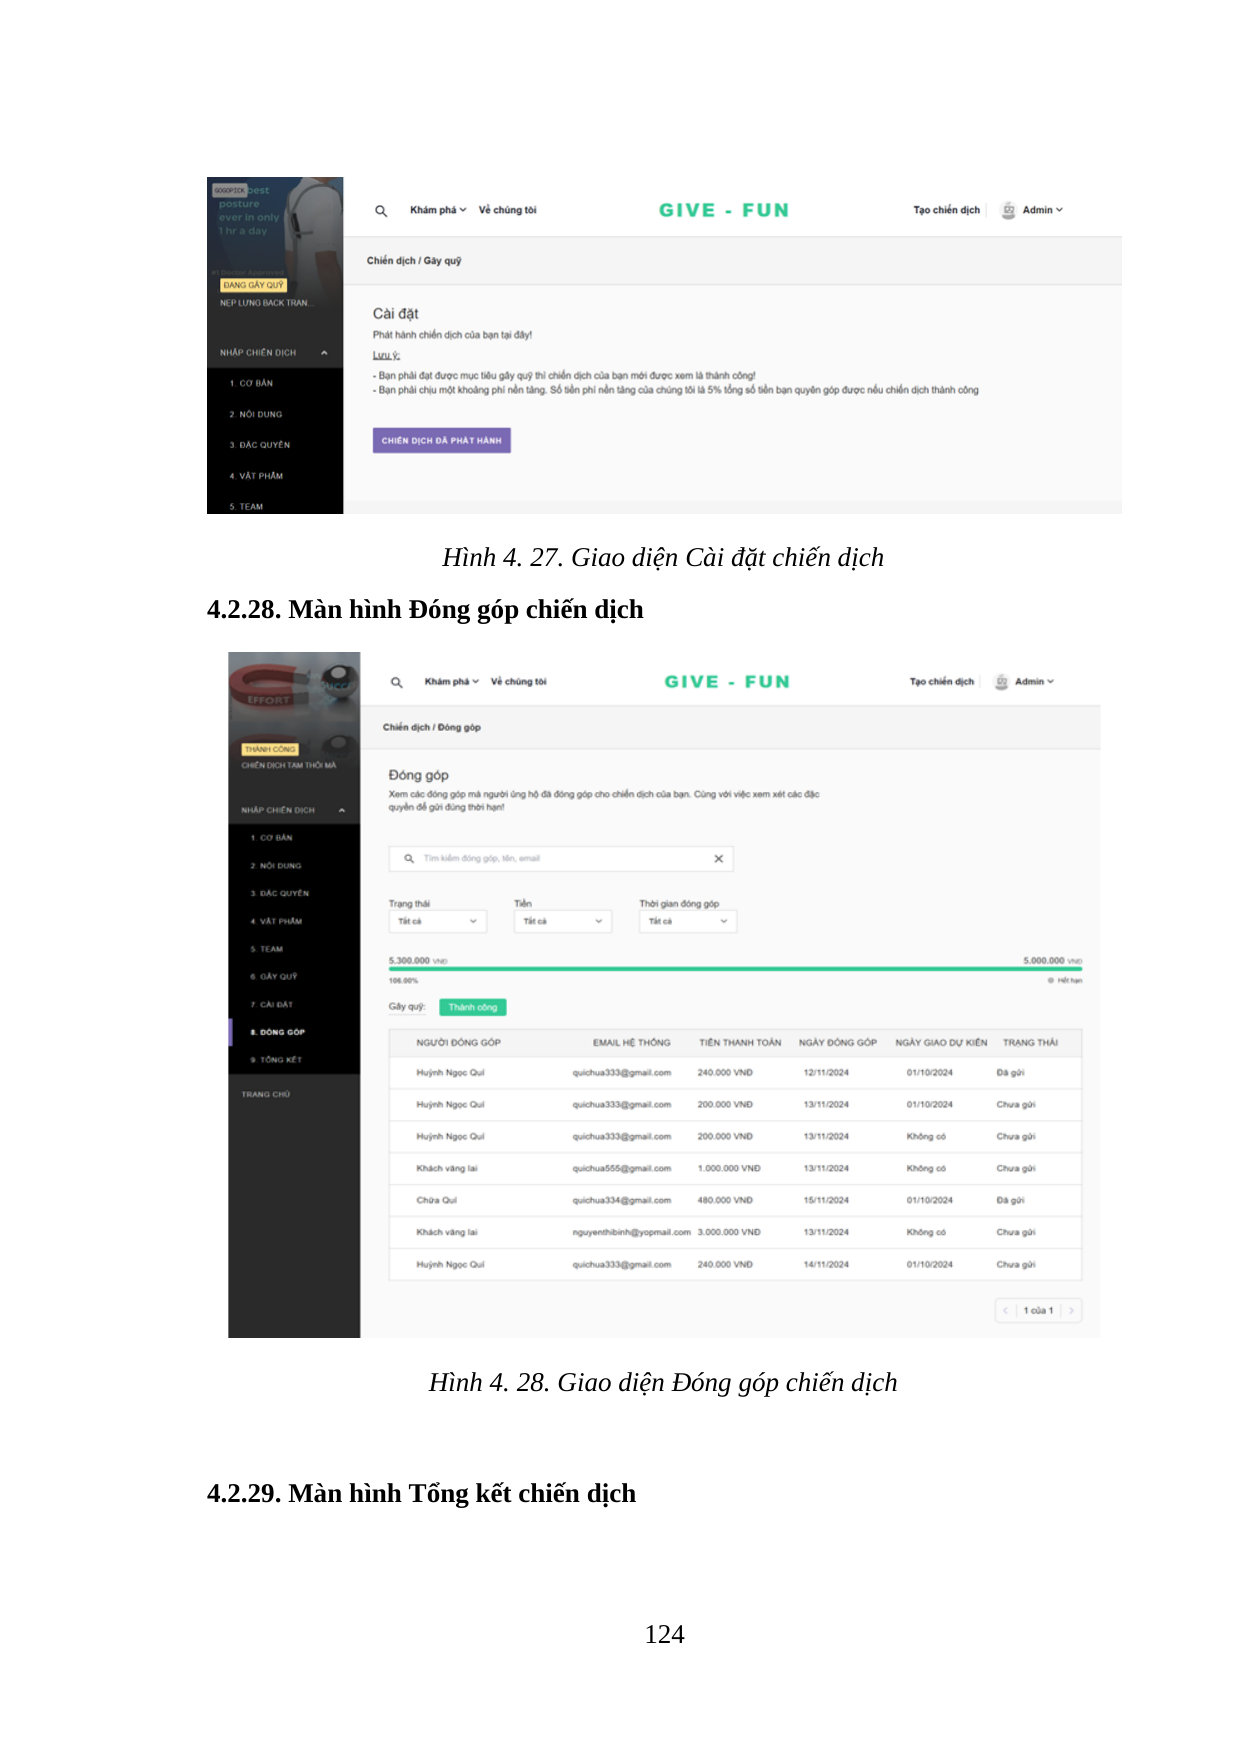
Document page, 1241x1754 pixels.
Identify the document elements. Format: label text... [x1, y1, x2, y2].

text Hình 4. 28. Giao diện Đóng góp chiến dịch [207, 1366, 1122, 1397]
text Màn hình Tổng kết chiến dịch [207, 1477, 1122, 1508]
text Màn hình Đóng góp chiến dịch [207, 593, 1122, 624]
text Hình 4. 27. Giao diện Cài đặt chiến dịch [207, 541, 1122, 573]
picture [228, 652, 1101, 1338]
picture [207, 177, 1122, 514]
